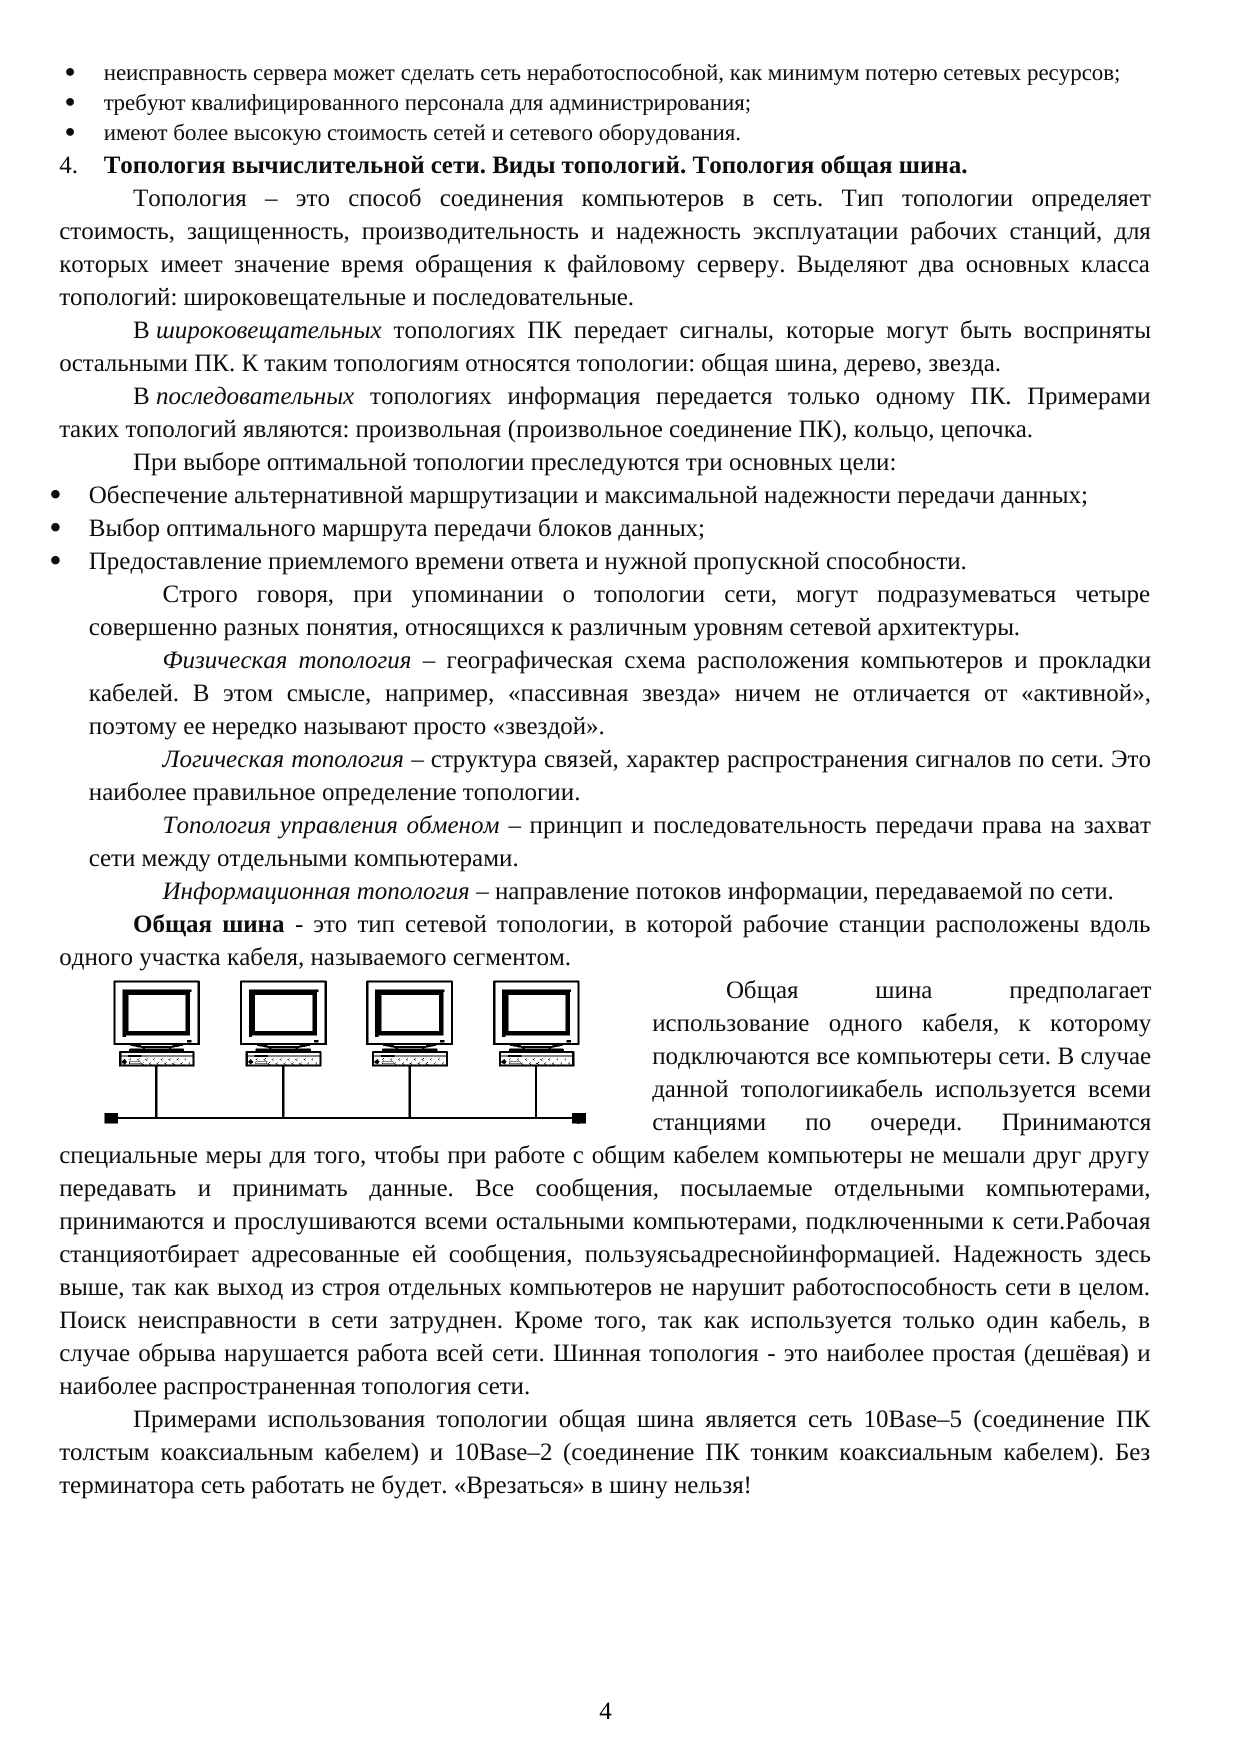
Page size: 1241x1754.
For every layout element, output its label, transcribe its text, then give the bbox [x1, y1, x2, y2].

list имеют более высокую стоимость сетей и сетевого оборудования. [66, 119, 1152, 146]
text Топология – это способ соединения компьютеров в сеть. Тип топологии определяет стоимость, защищенность, производительность и надежность эксплуатации рабочих станций, для которых имеет значение время обращения к файловому серверу. Выделяют два основных класса топологий: широковещательные и последовательные. [59, 183, 1152, 311]
text В широковещательных топологиях ПК передает сигналы, которые могут быть восприняты остальными ПК. К таким топологиям относятся топологии: общая шина, дерево, звезда. [59, 315, 1152, 377]
list Строго говоря, при упоминании о топологии сети, могут подразумеваться четыре совершенно разных понятия, относящихся к различным уровням сетевой архитектуры. [89, 579, 1152, 641]
text Общая шина - это тип сетевой топологии, в которой рабочие станции расположены вдоль одного участка кабеля, называемого сегментом. [59, 909, 1152, 971]
picture [59, 975, 634, 1130]
list неисправность сервера может сделать сеть неработоспособной, как минимум потерю сетевых ресурсов; [66, 59, 1152, 85]
list Выбор оптимального маршрута передачи блоков данных; [51, 513, 1152, 542]
text При выборе оптимальной топологии преследуются три основных цели: [59, 447, 1152, 476]
list Информационная топология – направление потоков информации, передаваемой по сети. [89, 876, 1152, 905]
list Предоставление приемлемого времени ответа и нужной пропускной способности. [51, 546, 1152, 575]
list Логическая топология – структура связей, характер распространения сигналов по сети. Это наиболее правильное определение топологии. [89, 744, 1152, 806]
text Примерами использования топологии общая шина является сеть 10Base–5 (соединение ПК толстым коаксиальным кабелем) и 10Base–2 (соединение ПК тонким коаксиальным кабелем). Без терминатора сеть работать не будет. «Врезаться» в шину нельзя! [59, 1404, 1152, 1499]
list Физическая топология – географическая схема расположения компьютеров и прокладки кабелей. В этом смысле, например, «пассивная звезда» ничем не отличается от «активной», поэтому ее нередко называют просто «звездой». [89, 645, 1152, 740]
list Обеспечение альтернативной маршрутизации и максимальной надежности передачи данных; [51, 480, 1152, 509]
text В последовательных топологиях информация передается только одному ПК. Примерами таких топологий являются: произвольная (произвольное соединение ПК), кольцо, цепочка. [59, 381, 1152, 443]
list требуют квалифицированного персонала для администрирования; [66, 89, 1152, 116]
list Топология управления обменом – принцип и последовательность передачи права на захват сети между отдельными компьютерами. [89, 810, 1152, 872]
list Топология вычислительной сети. Виды топологий. Топология общая шина. [59, 150, 1152, 178]
text Общая шина предполагает использование одного кабеля, к которому подключаются все компьютеры сети. В случае данной топологиикабель используется всеми станциями по очереди. Принимаются специальные меры для того, чтобы при работе с общим кабелем компьютеры не мешали друг другу передавать и принимать данные. Все сообщения, посылаемые отдельными компьютерами, принимаются и прослушиваются всеми остальными компьютерами, подключенными к сети.Рабочая станцияотбирает адресованные ей сообщения, пользуясьадреснойинформацией. Надежность здесь выше, так как выход из строя отдельных компьютеров не нарушит работоспособность сети в целом. Поиск неисправности в сети затруднен. Кроме того, так как используется только один кабель, в случае обрыва нарушается работа всей сети. Шинная топология - это наиболее простая (дешёвая) и наиболее распространенная топология сети. [59, 975, 1152, 1400]
